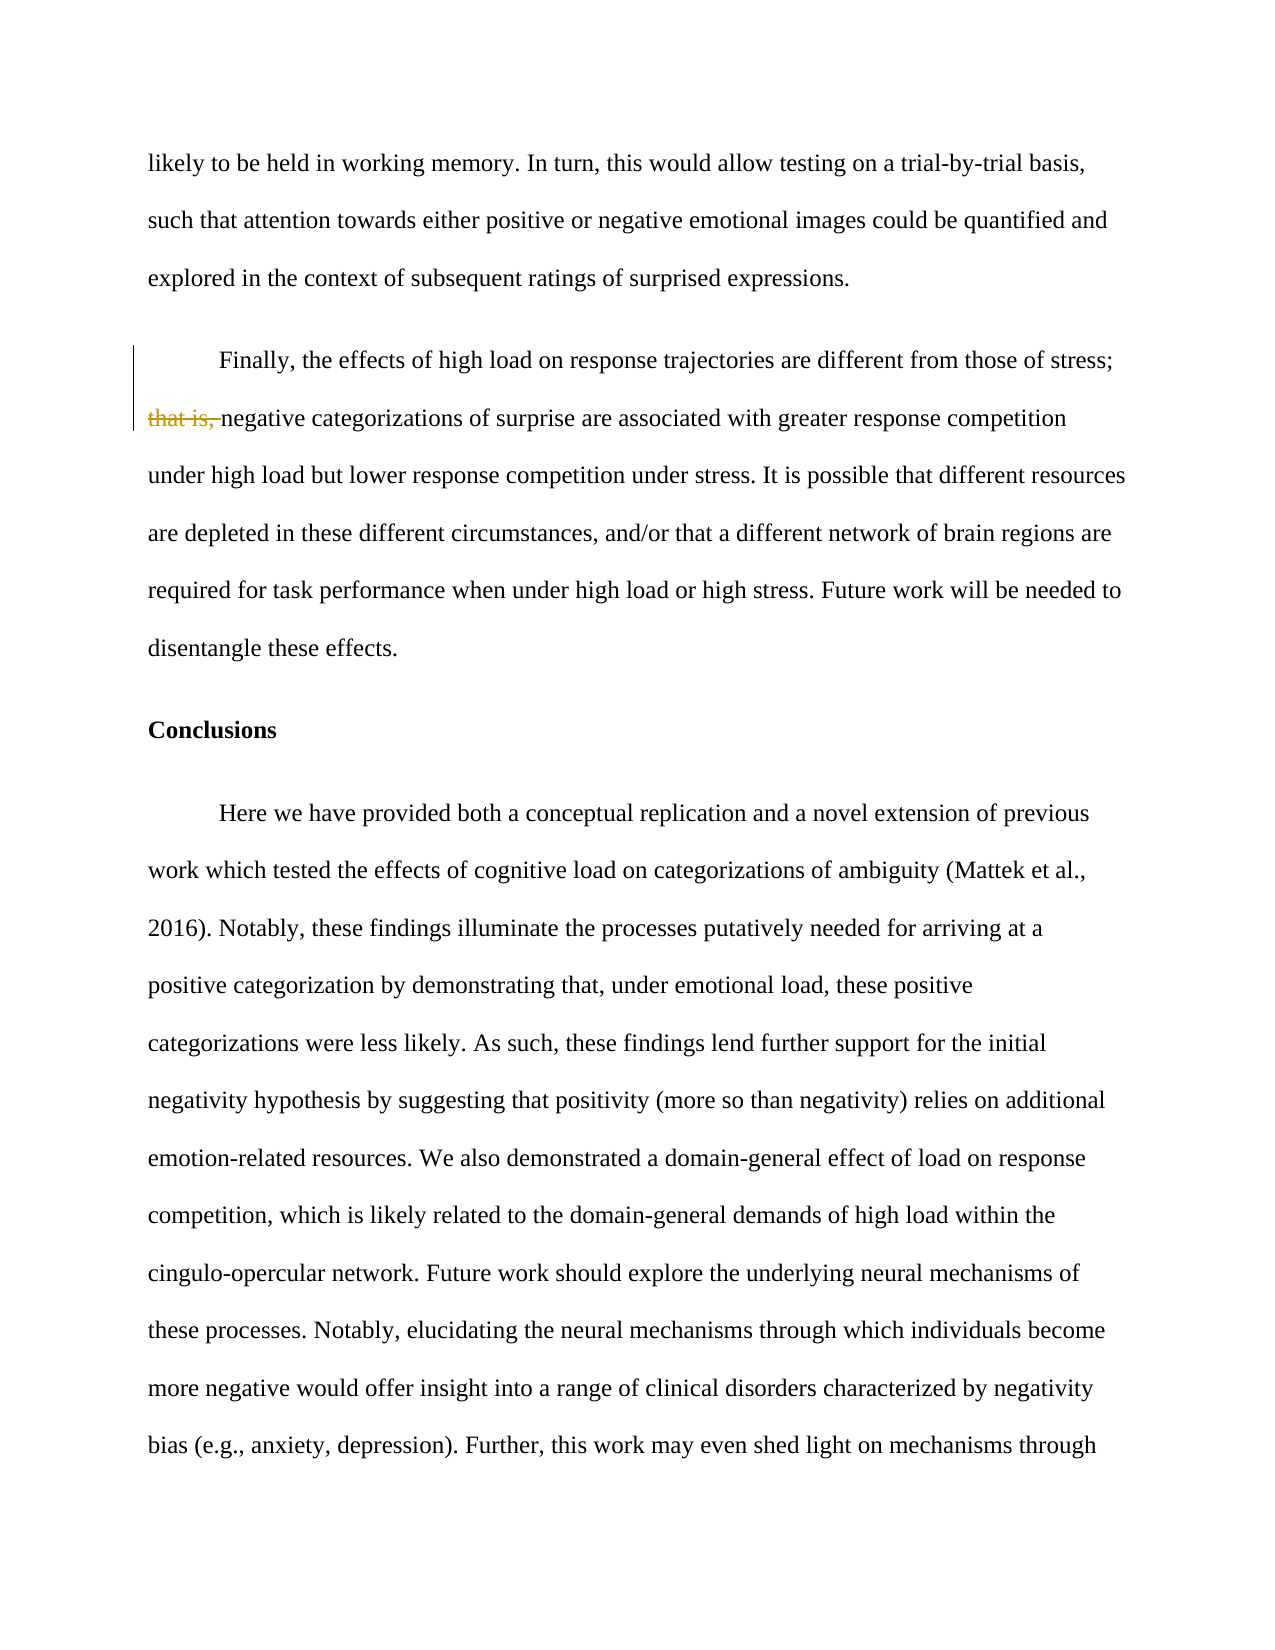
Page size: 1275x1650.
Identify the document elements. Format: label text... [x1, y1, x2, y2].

text Finally, the effects of high load on response trajectories are different from those of stress; negative categorizations of surprise are associated with greater response competition under high load but lower response competition under stress. It is possible that different resources are depleted in these different circumstances, and/or that a different network of brain regions are required for task performance when under high load or high stress. Future work will be needed to disentangle these effects. [148, 345, 1127, 661]
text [148, 798, 1127, 1459]
text Conclusions [148, 715, 1127, 744]
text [148, 148, 1127, 291]
